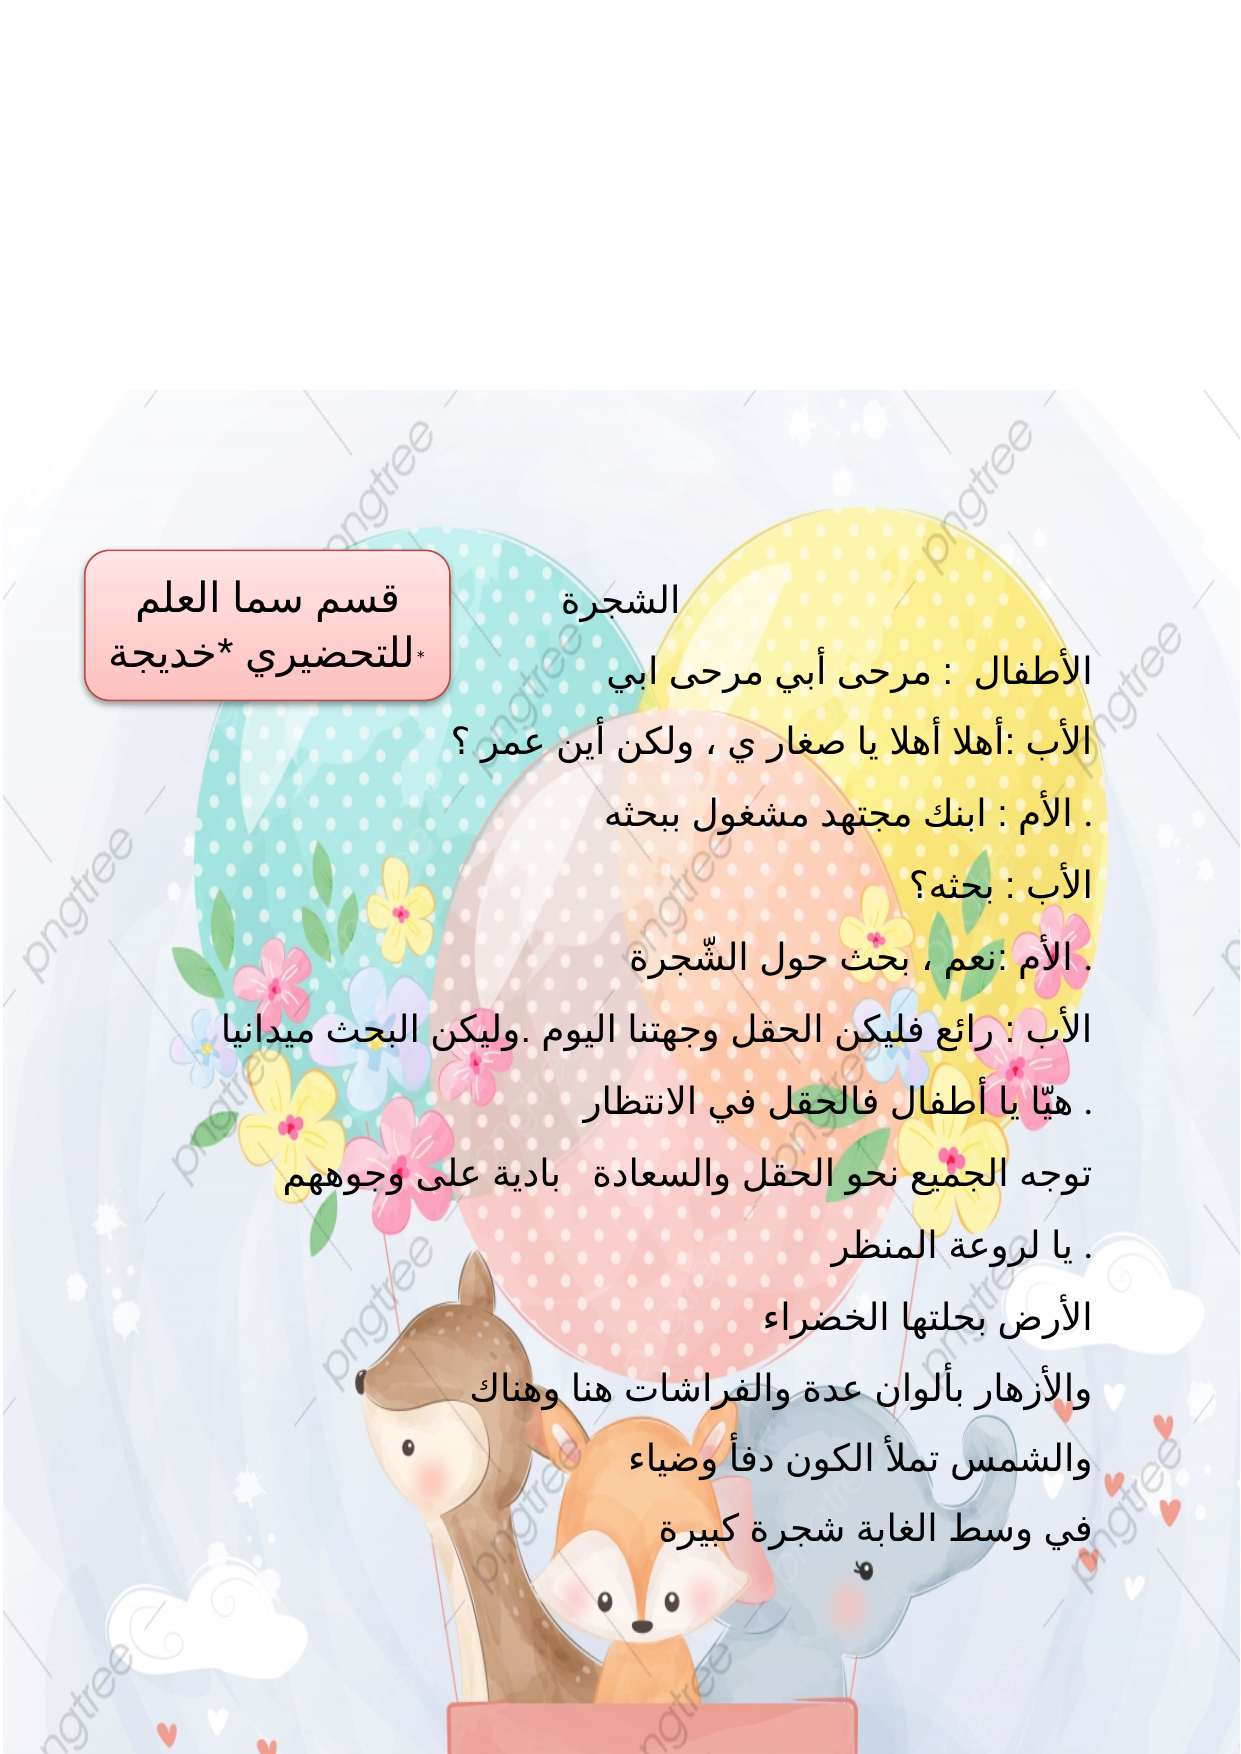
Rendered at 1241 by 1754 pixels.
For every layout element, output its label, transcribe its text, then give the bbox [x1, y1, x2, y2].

text والأزهار بألوان عدة والفراشات هنا وهناك [148, 1366, 1093, 1409]
picture [3, 390, 1241, 1754]
text الأب : رائع فليكن الحقل وجهتنا اليوم .وليكن البحث ميدانيا [148, 1007, 1093, 1051]
text الأب :أهلا أهلا يا صغار ي ، ولكن أين عمر ؟ [148, 719, 1093, 763]
text والشمس تملأ الكون دفأ وضياء [148, 1436, 1093, 1479]
text الأم : ابنك مجتهد مشغول ببحثه . [148, 790, 1093, 836]
text الأرض بحلتها الخضراء [148, 1295, 1093, 1338]
text الشجرة [455, 579, 1093, 622]
text الأب : بحثه؟ [148, 863, 1093, 907]
text هيّا يا أطفال فالحقل في الانتظار . [148, 1078, 1093, 1124]
text توجه الجميع نحو الحقل والسعادة بادية على وجوههم [148, 1151, 1093, 1194]
text يا لروعة المنظر . [148, 1222, 1093, 1268]
text في وسط الغابة شجرة كبيرة [148, 1507, 1093, 1550]
text الأم :نعم ، بحث حول الشّجرة . [148, 934, 1093, 980]
text الأطفال : مرحى أبي مرحى ابي [453, 649, 1093, 692]
